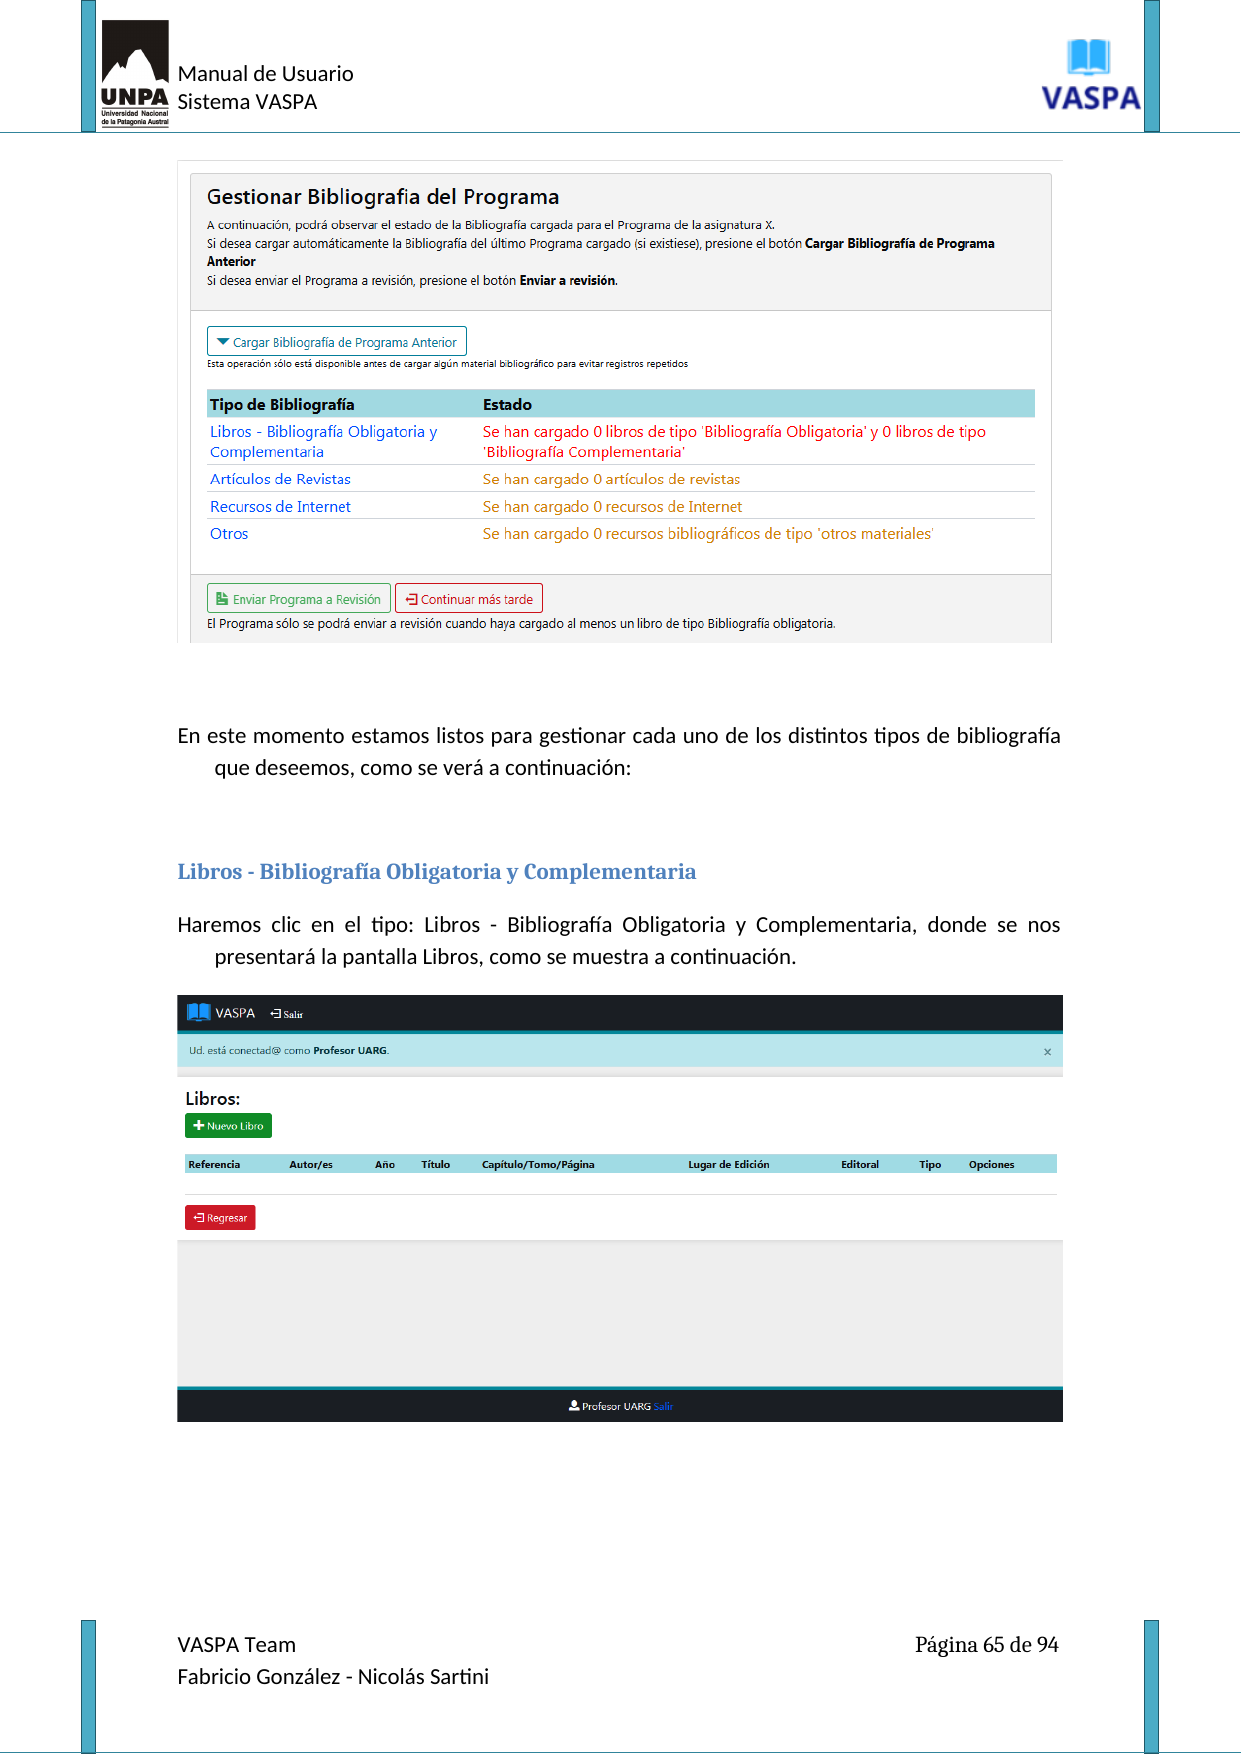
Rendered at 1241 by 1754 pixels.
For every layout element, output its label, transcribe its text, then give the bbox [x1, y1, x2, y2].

picture [177, 160, 1063, 643]
text En este momento estamos listos para gestionar cada uno de los distintos tipos de bibliografía que deseemos, como se verá a continuación: [177, 721, 1063, 781]
picture [1036, 19, 1146, 129]
picture [100, 18, 170, 129]
text Libros - Bibliografía Obligatoria y Complementaria [177, 859, 1063, 886]
text Haremos clic en el tipo: Libros - Bibliografía Obligatoria y Complementaria, donde se nos presentará la pantalla Libros, como se muestra a continuación. [177, 910, 1063, 970]
picture [177, 995, 1063, 1422]
